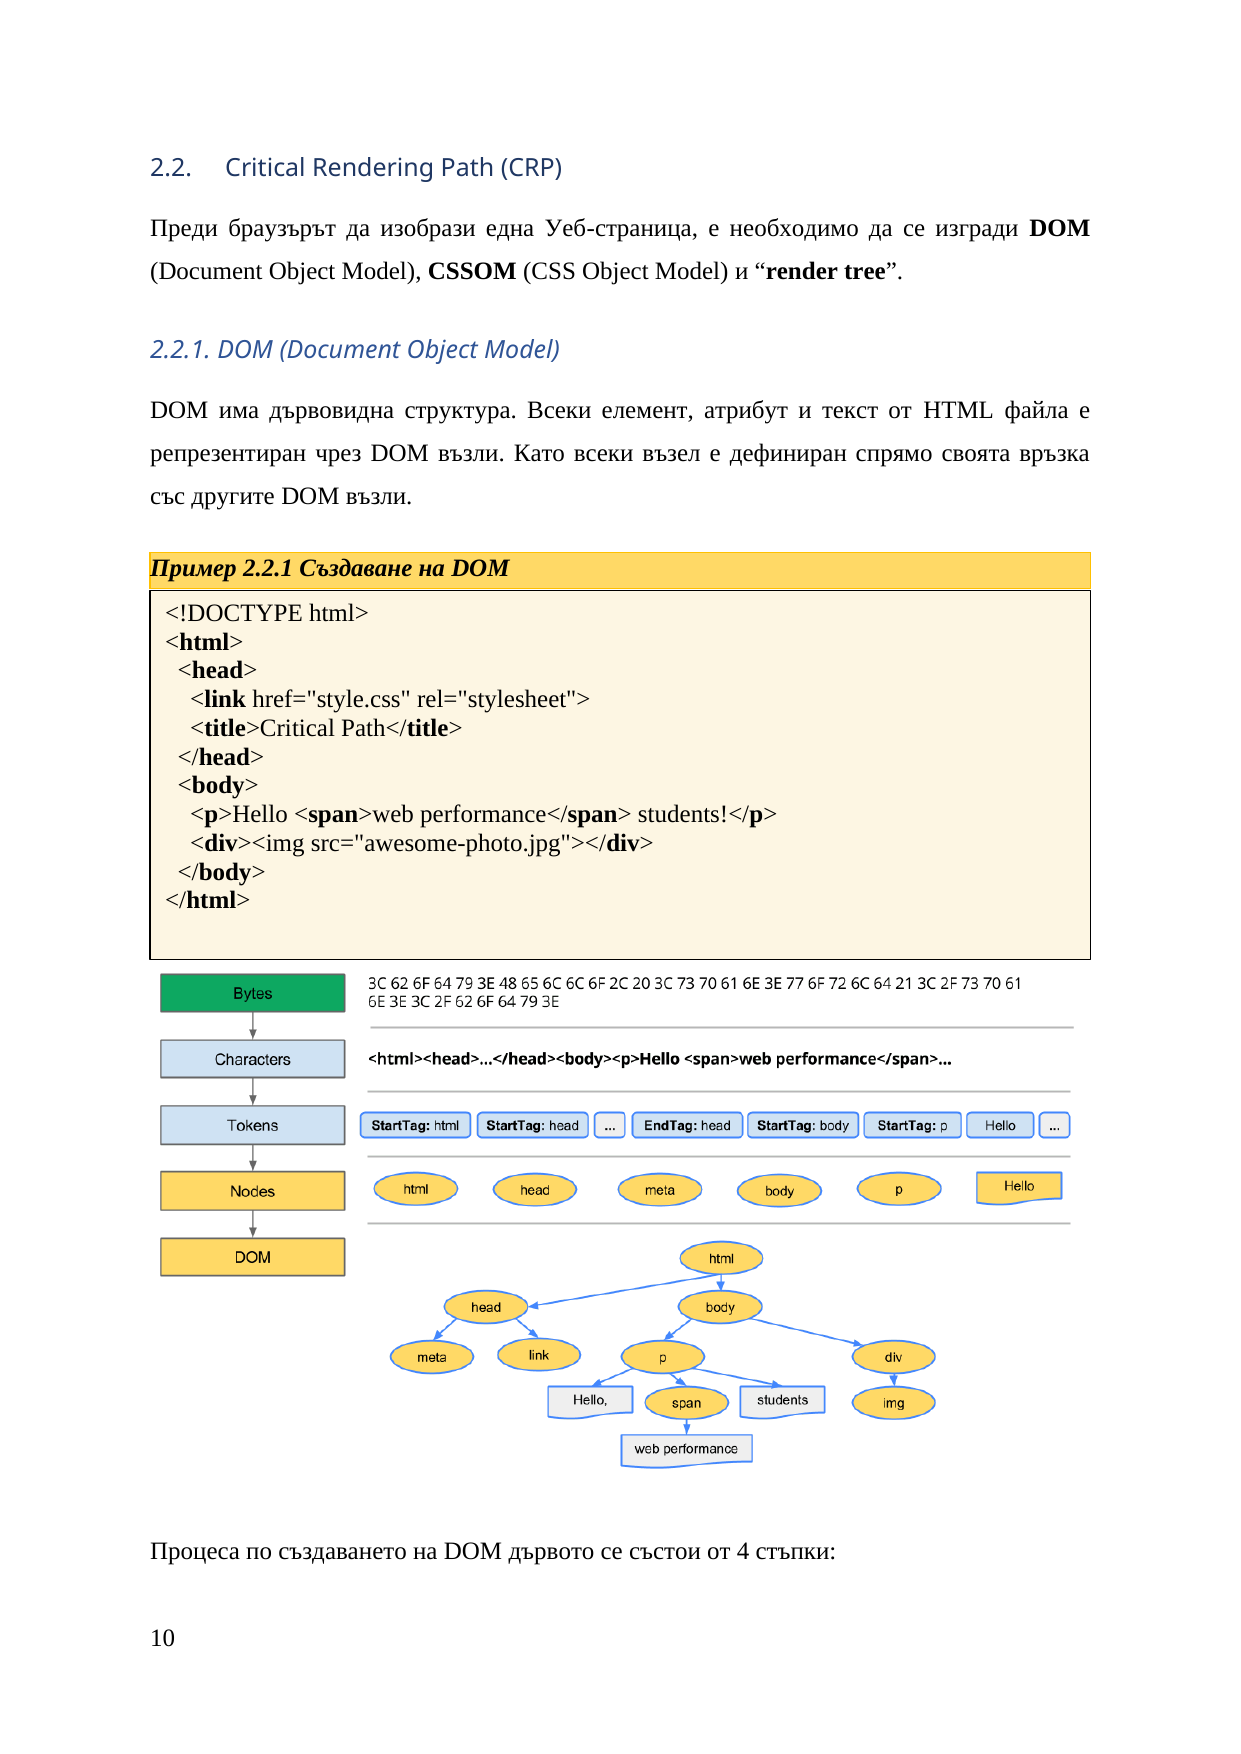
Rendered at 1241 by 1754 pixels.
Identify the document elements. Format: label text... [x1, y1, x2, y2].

subtitle Critical Rendering Path (CRP) [150, 150, 1090, 184]
picture [150, 961, 1089, 1479]
text Процеса по създаването на DOM дървото се състои от 4 стъпки: [150, 1536, 1090, 1565]
subtitle 2.2.1. DOM (Document Object Model) [150, 332, 1090, 366]
list Преди браузърът да изобрази една Уеб-страница, е необходимо да се изгради DOM (Document Object Model), CSSOM (CSS Object Model) и “render tree”. [150, 213, 1090, 285]
text DOM има дървовидна структура. Всеки елемент, атрибут и текст от HTML файла e репрезентиран чрез DOM възли. Като всеки възел е дефиниран спрямо своята връзка със другите DOM възли. [150, 395, 1090, 510]
